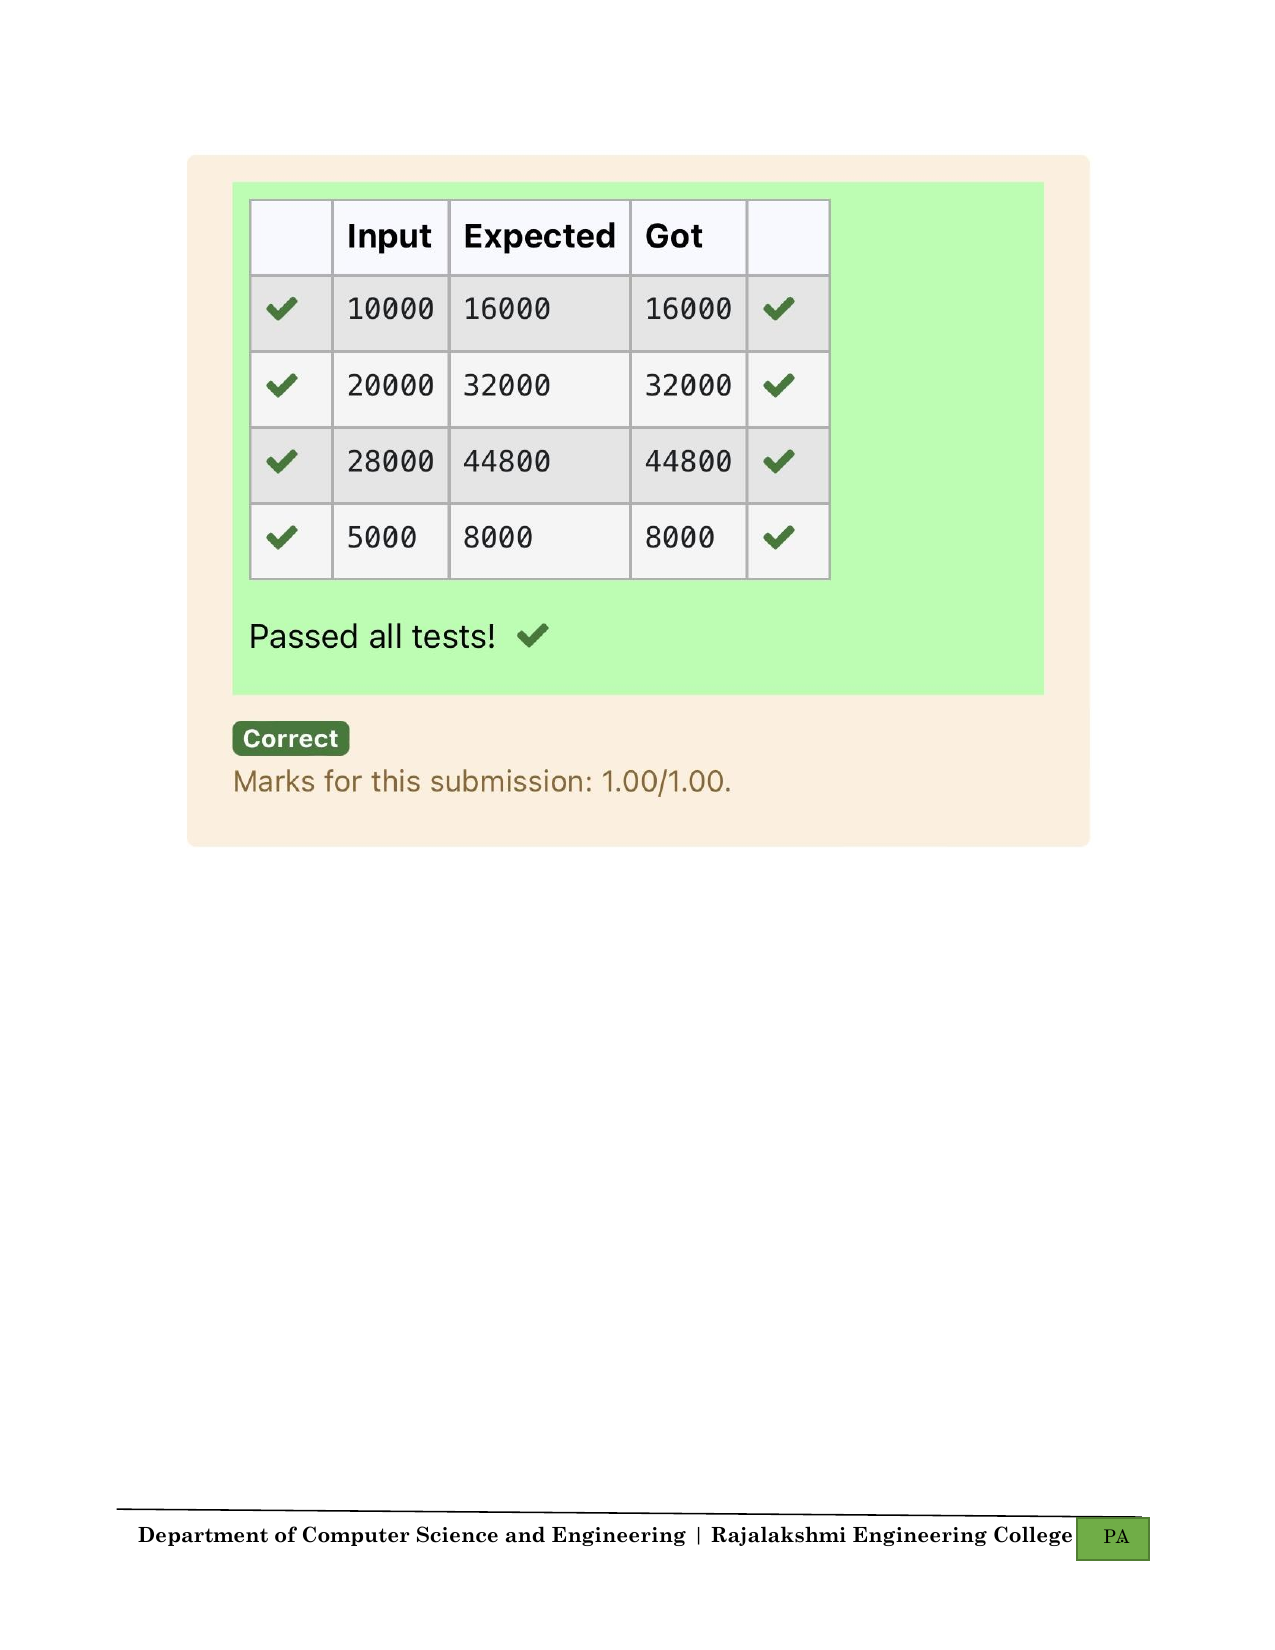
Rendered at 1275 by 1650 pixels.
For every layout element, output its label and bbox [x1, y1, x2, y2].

picture [150, 150, 1125, 848]
